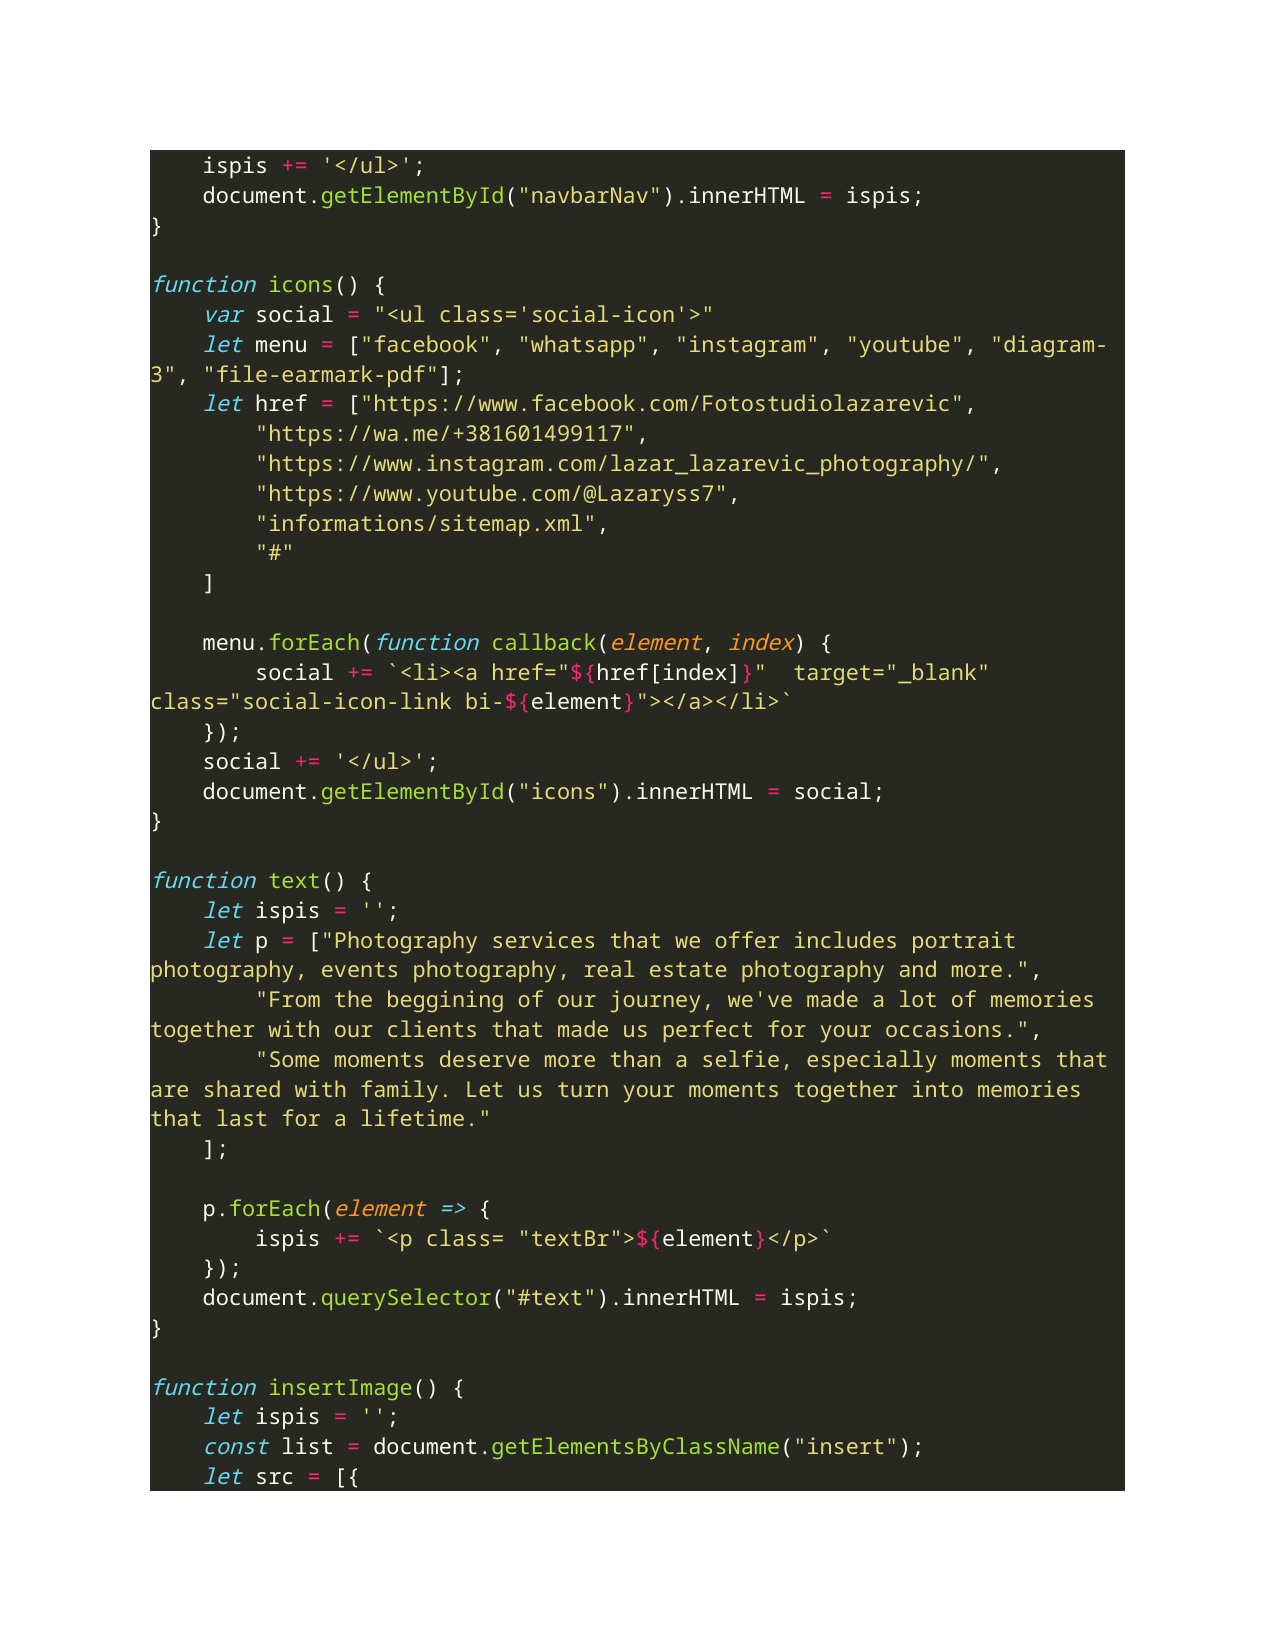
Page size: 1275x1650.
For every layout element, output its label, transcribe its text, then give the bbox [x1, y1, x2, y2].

text }); [150, 1252, 1125, 1282]
text "https://wa.me/+381601499117", [150, 418, 1125, 448]
text social += `<li><a href="${href[index]}" target="_blank" class="social-icon-link bi-${element}"></a></li>` [150, 656, 1125, 716]
text var social = "<ul class='social-icon'>" [150, 299, 1125, 329]
text } [150, 1312, 1125, 1342]
text "https://www.instagram.com/lazar_lazarevic_photography/", [150, 448, 1125, 478]
text p.forEach(element => { [150, 1193, 1125, 1222]
text const list = document.getElementsByClassName("insert"); [150, 1431, 1125, 1461]
text menu.forEach(function callback(element, index) { [150, 627, 1125, 656]
text let src = [{ [150, 1461, 1125, 1491]
text ] [150, 567, 1125, 597]
text "https://www.youtube.com/@Lazaryss7", [150, 478, 1125, 507]
text ]; [150, 1133, 1125, 1163]
text let menu = ["facebook", "whatsapp", "instagram", "youtube", "diagram-3", "file-earmark-pdf"]; [150, 329, 1125, 388]
text } [150, 209, 1125, 239]
text let ispis = ''; [150, 1401, 1125, 1431]
text ispis += `<p class= "textBr">${element}</p>` [150, 1222, 1125, 1252]
text "#" [150, 537, 1125, 567]
text document.querySelector("#text").innerHTML = ispis; [150, 1282, 1125, 1312]
text function insertImage() { [150, 1371, 1125, 1401]
text document.getElementById("navbarNav").innerHTML = ispis; [150, 180, 1125, 209]
text } [150, 805, 1125, 835]
text "From the beggining of our journey, we've made a lot of memories together with our clients that made us perfect for your occasions.", [150, 984, 1125, 1044]
text let p = ["Photography services that we offer includes portrait photography, events photography, real estate photography and more.", [150, 924, 1125, 984]
text document.getElementById("icons").innerHTML = social; [150, 776, 1125, 805]
text social += '</ul>'; [150, 746, 1125, 776]
text "Some moments deserve more than a selfie, especially moments that are shared with family. Let us turn your moments together into memories that last for a lifetime." [150, 1044, 1125, 1133]
text function icons() { [150, 269, 1125, 299]
text let ispis = ''; [150, 895, 1125, 924]
text function text() { [150, 865, 1125, 895]
text "informations/sitemap.xml", [150, 507, 1125, 537]
text ispis += '</ul>'; [150, 150, 1125, 180]
text let href = ["https://www.facebook.com/Fotostudiolazarevic", [150, 388, 1125, 418]
text }); [150, 716, 1125, 746]
